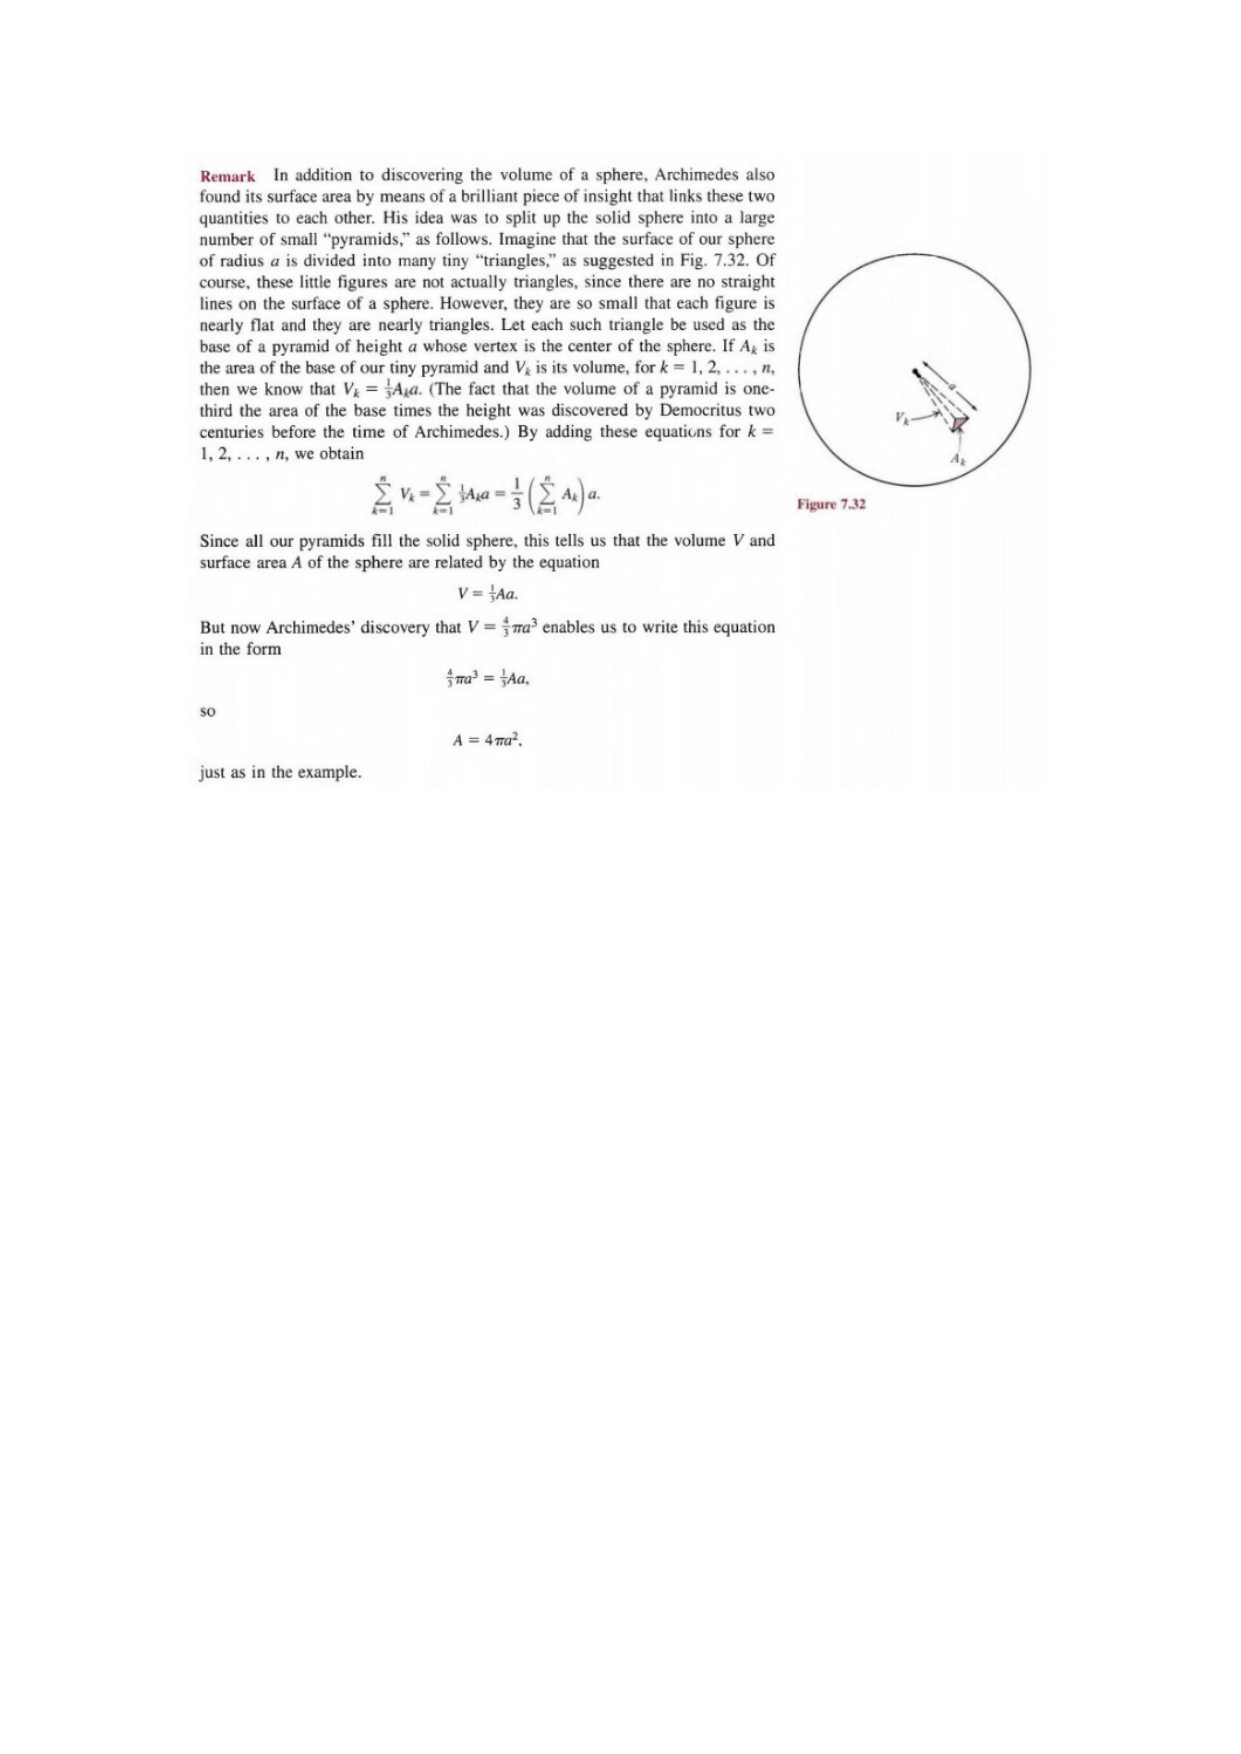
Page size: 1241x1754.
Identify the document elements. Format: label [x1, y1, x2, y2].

picture [187, 152, 1053, 800]
